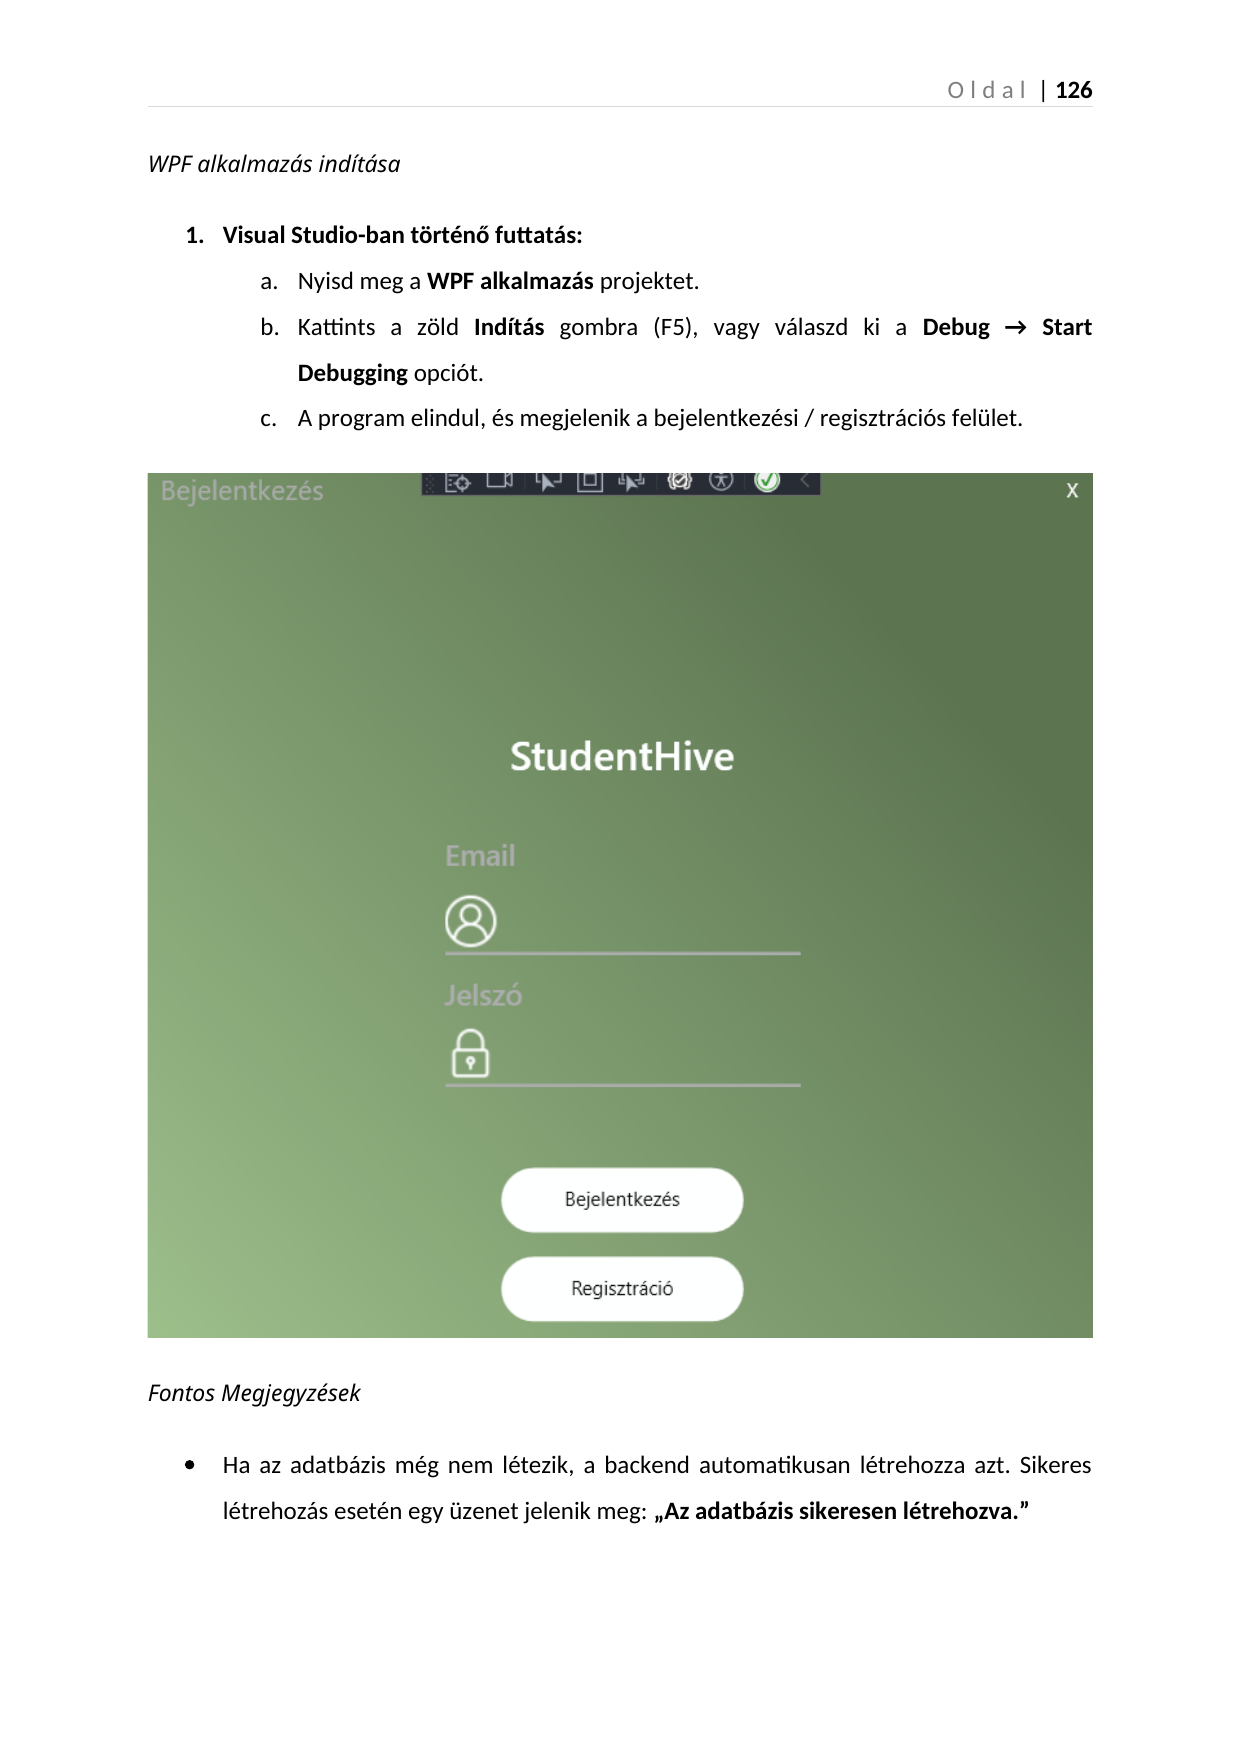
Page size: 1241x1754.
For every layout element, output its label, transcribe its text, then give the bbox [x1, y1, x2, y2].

subtitle WPF alkalmazás indítása [148, 148, 1093, 179]
list Visual Studio-ban történő futtatás: [185, 219, 1093, 250]
subtitle Fontos Megjegyzések [148, 1377, 1093, 1409]
list Ha az adatbázis még nem létezik, a backend automatikusan létrehozza azt. Sikeres létrehozás esetén egy üzenet jelenik meg: „Az adatbázis sikeresen létrehozva.” [185, 1449, 1093, 1526]
list A program elindul, és megjelenik a bejelentkezési / regisztrációs felület. [260, 402, 1093, 433]
picture [147, 473, 1093, 1338]
list Nyisd meg a WPF alkalmazás projektet. [260, 265, 1093, 296]
list Kattints a zöld Indítás gombra (F5), vagy válaszd ki a Debug → Start Debugging opciót. [260, 311, 1093, 387]
